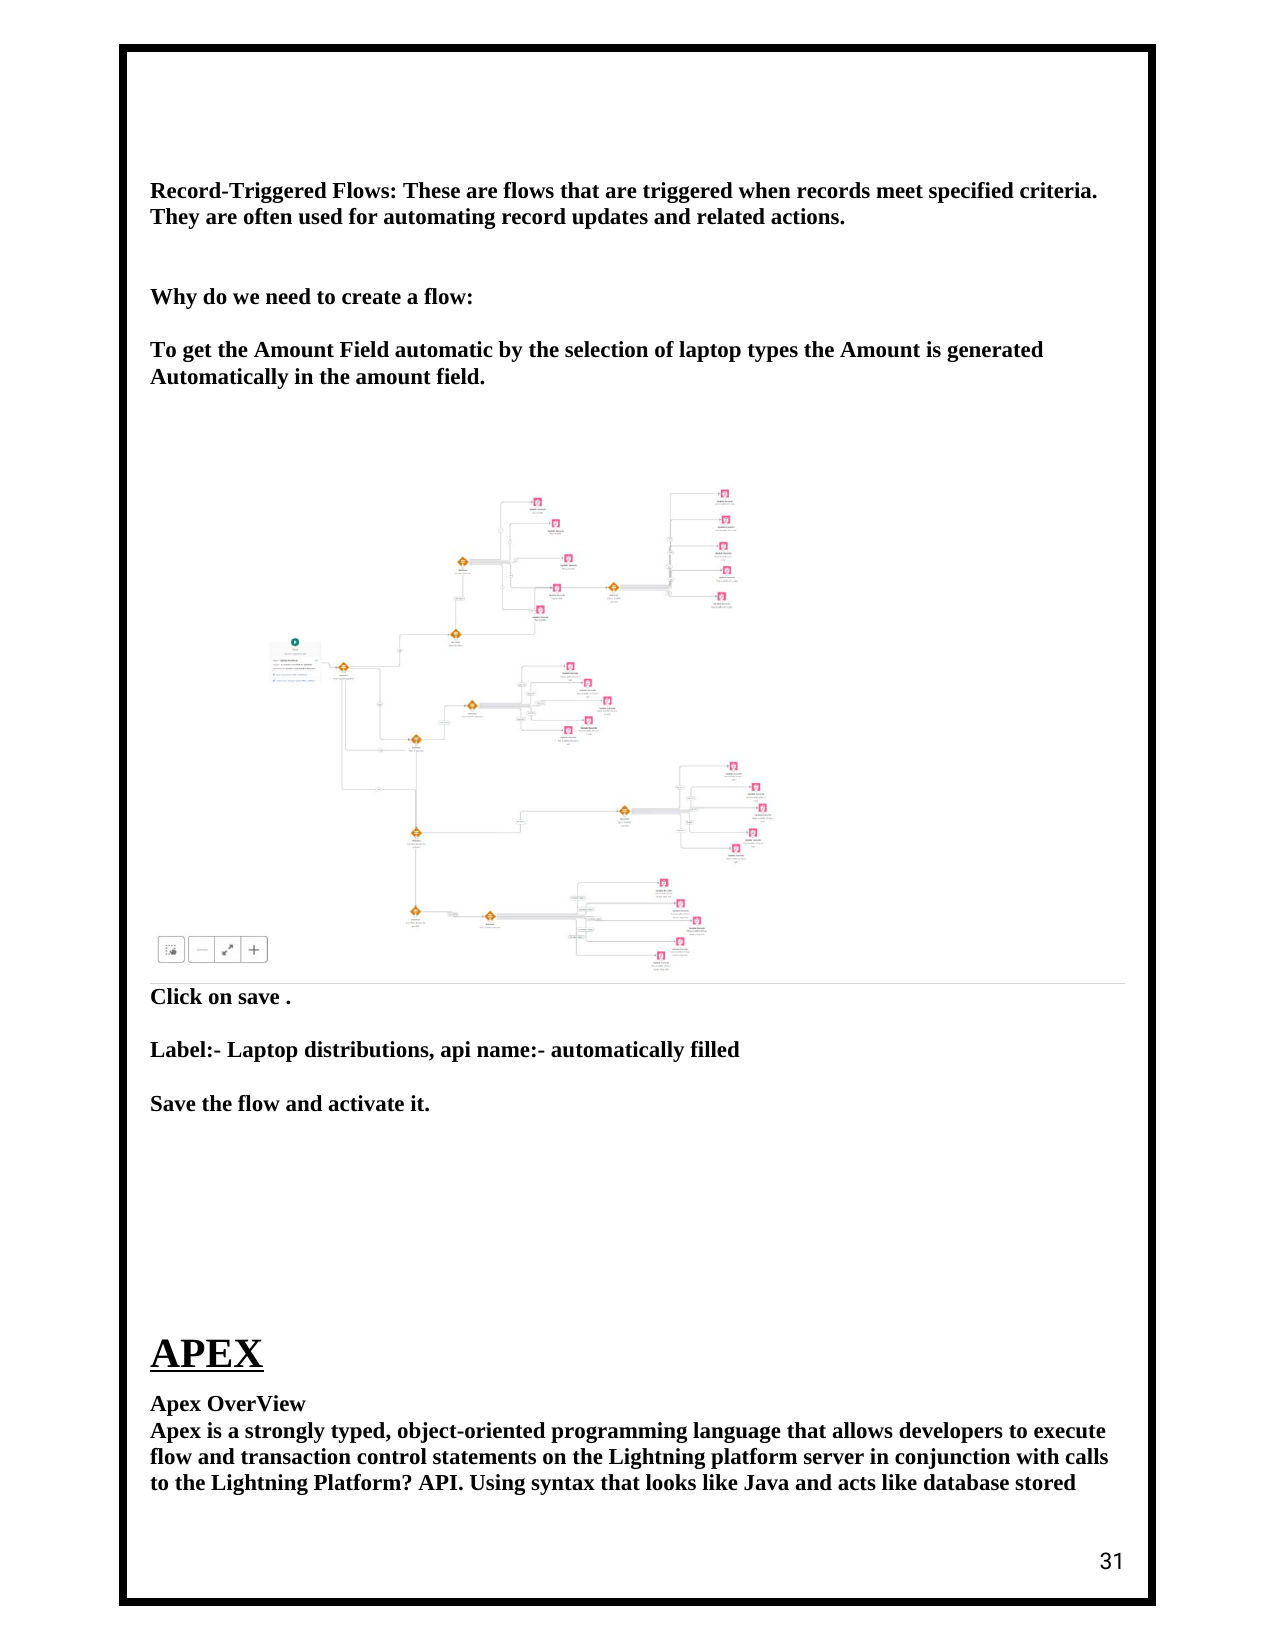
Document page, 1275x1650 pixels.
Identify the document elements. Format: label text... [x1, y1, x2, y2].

subtitle APEX [150, 1344, 1125, 1374]
text Label:- Laptop distributions, api name:- automatically filled [150, 1036, 1125, 1063]
text Save the flow and activate it. [150, 1090, 1125, 1116]
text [150, 1417, 1125, 1496]
text Apex OverView [150, 1390, 1125, 1417]
text Record-Triggered Flows: These are flows that are triggered when records meet specified criteria. They are often used for automating record updates and related actions. [150, 177, 1125, 229]
text To get the Amount Field automatic by the selection of laptop types the Amount is generated Automatically in the amount field. [150, 337, 1125, 389]
text Why do we need to create a flow: [150, 283, 1125, 310]
picture [150, 472, 1125, 984]
text Click on save . [150, 984, 1125, 1009]
